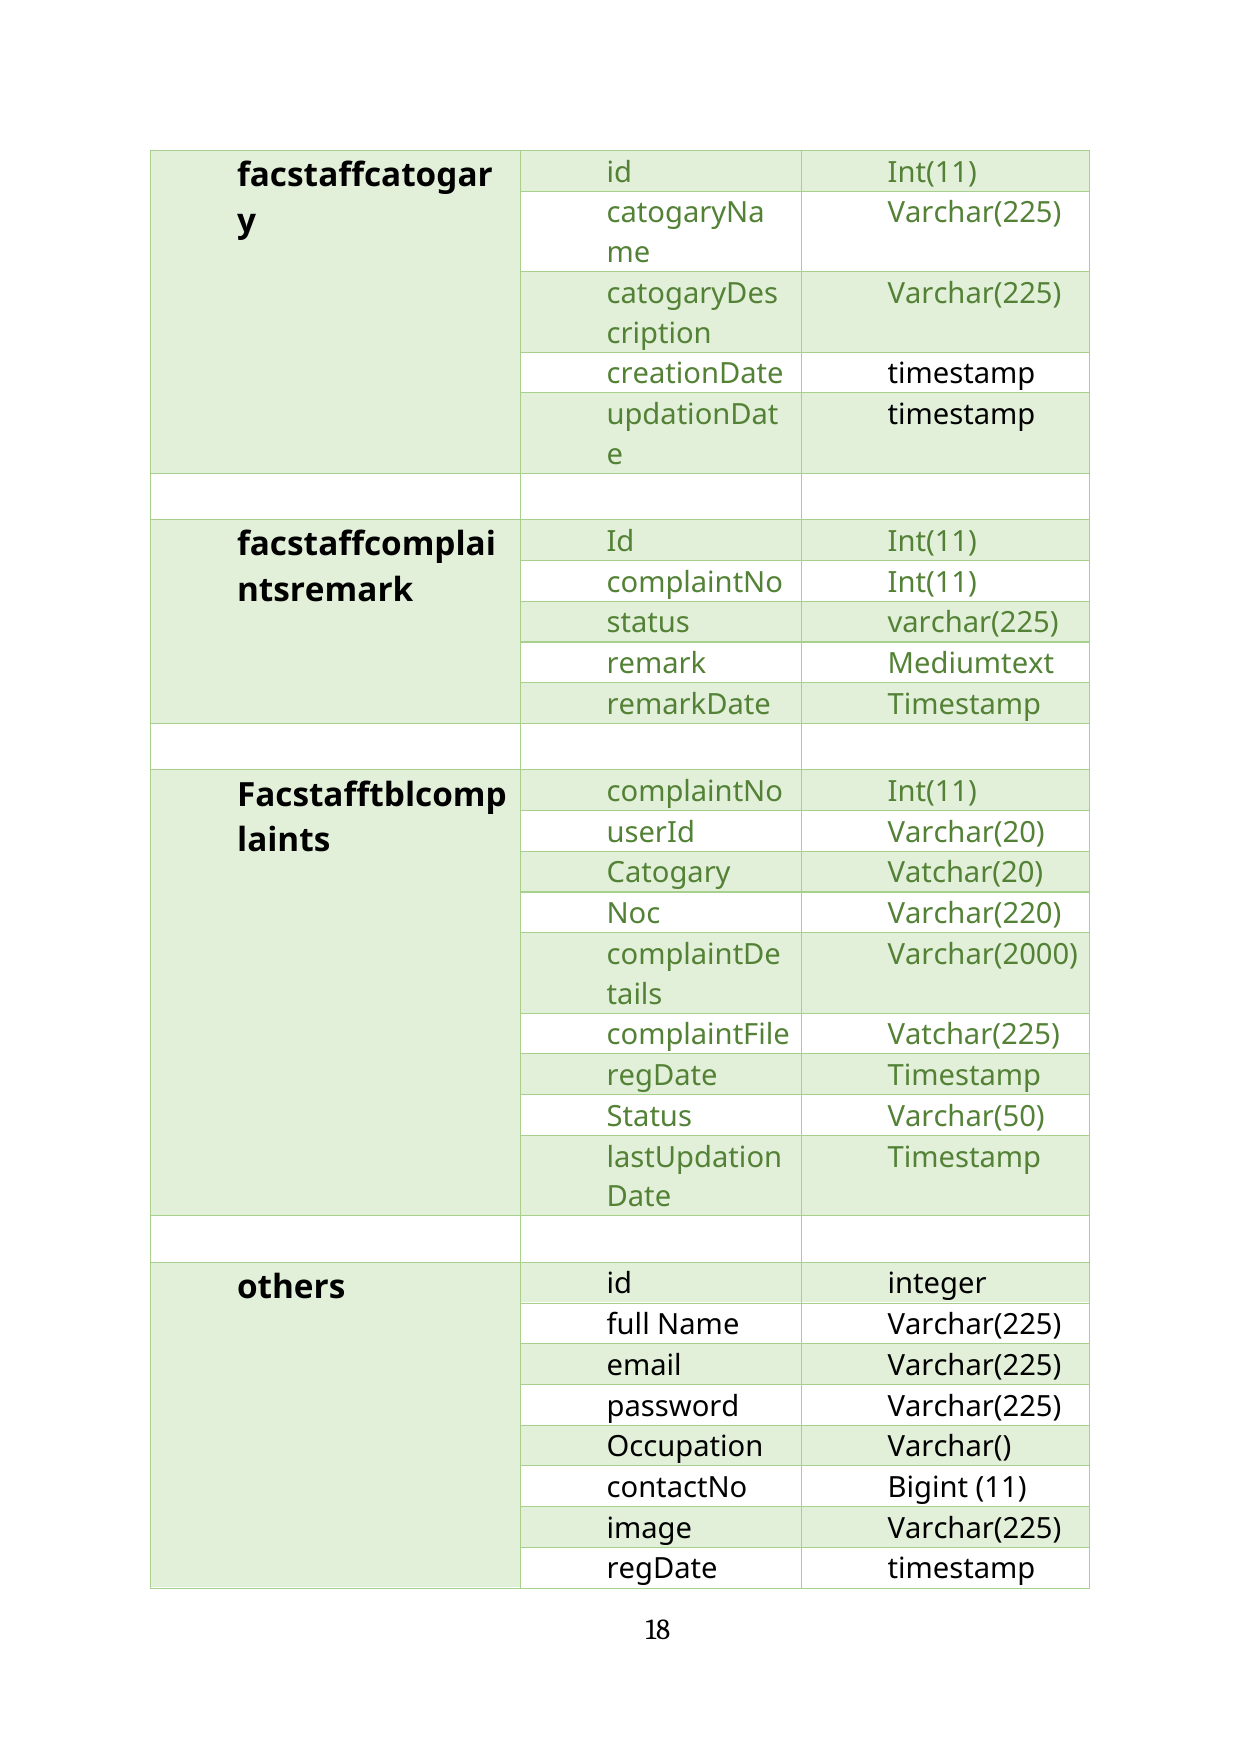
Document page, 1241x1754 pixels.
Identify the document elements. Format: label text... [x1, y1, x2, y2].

table_cell [802, 474, 1089, 519]
table_cell complaintNo [521, 770, 801, 810]
table_cell timestamp [802, 393, 1089, 473]
table_cell password [521, 1385, 801, 1424]
table_cell complaintNo [521, 561, 801, 601]
table_cell Varchar(220) [802, 893, 1089, 932]
table_cell complaintFile [521, 1014, 801, 1053]
table_cell updationDate [521, 393, 801, 473]
table_cell [521, 724, 801, 769]
table_cell Varchar(225) [802, 272, 1089, 352]
table_cell image [521, 1507, 801, 1547]
table_cell Varchar(20) [802, 811, 1089, 851]
table_cell [151, 724, 520, 769]
table_cell [151, 1216, 520, 1262]
table_cell [802, 1216, 1089, 1262]
table_cell integer [802, 1263, 1089, 1302]
table_cell id [521, 1263, 801, 1302]
table_cell Vatchar(20) [802, 852, 1089, 891]
table_cell timestamp [802, 1548, 1089, 1587]
table_cell Mediumtext [802, 643, 1089, 682]
table_cell Int(11) [802, 561, 1089, 601]
table_cell Varchar(225) [802, 192, 1089, 271]
table_cell status [521, 602, 801, 641]
table_cell remarkDate [521, 683, 801, 723]
table_cell Varchar(225) [802, 1507, 1089, 1547]
table_cell contactNo [521, 1466, 801, 1506]
table_cell Catogary [521, 852, 801, 891]
table_cell creationDate [521, 353, 801, 392]
table_cell Varchar(225) [802, 1344, 1089, 1384]
table_cell [521, 474, 801, 519]
table_cell userId [521, 811, 801, 851]
table_cell complaintDetails [521, 933, 801, 1013]
table_cell Timestamp [802, 1054, 1089, 1094]
table_cell Varchar(225) [802, 1304, 1089, 1343]
table_cell Timestamp [802, 683, 1089, 723]
table_cell Bigint (11) [802, 1466, 1089, 1506]
table_cell [151, 474, 520, 519]
table_cell catogaryName [521, 192, 801, 271]
table_cell Occupation [521, 1426, 801, 1465]
table_cell [521, 1216, 801, 1262]
table_cell full Name [521, 1304, 801, 1343]
table_cell Varchar(225) [802, 1385, 1089, 1424]
table_cell [802, 724, 1089, 769]
table_cell Status [521, 1095, 801, 1135]
table_cell Varchar() [802, 1426, 1089, 1465]
table_cell Vatchar(225) [802, 1014, 1089, 1053]
table_cell facstaffcomplaintsremark [151, 520, 520, 723]
table_cell Id [521, 520, 801, 560]
table_cell facstaffcatogary [151, 151, 520, 473]
table_cell lastUpdationDate [521, 1136, 801, 1215]
table_cell Int(11) [802, 770, 1089, 810]
table_cell catogaryDescription [521, 272, 801, 352]
table_cell Int(11) [802, 151, 1089, 191]
table_cell regDate [521, 1054, 801, 1094]
table_cell Timestamp [802, 1136, 1089, 1215]
table_cell id [521, 151, 801, 191]
table_cell remark [521, 643, 801, 682]
table_cell varchar(225) [802, 602, 1089, 641]
table_cell Varchar(2000) [802, 933, 1089, 1013]
table_cell Facstafftblcomplaints [151, 770, 520, 1215]
table_cell Int(11) [802, 520, 1089, 560]
table_cell others [151, 1263, 520, 1587]
table_cell Varchar(50) [802, 1095, 1089, 1135]
table_cell Noc [521, 893, 801, 932]
table_cell timestamp [802, 353, 1089, 392]
table_cell regDate [521, 1548, 801, 1587]
table_cell email [521, 1344, 801, 1384]
